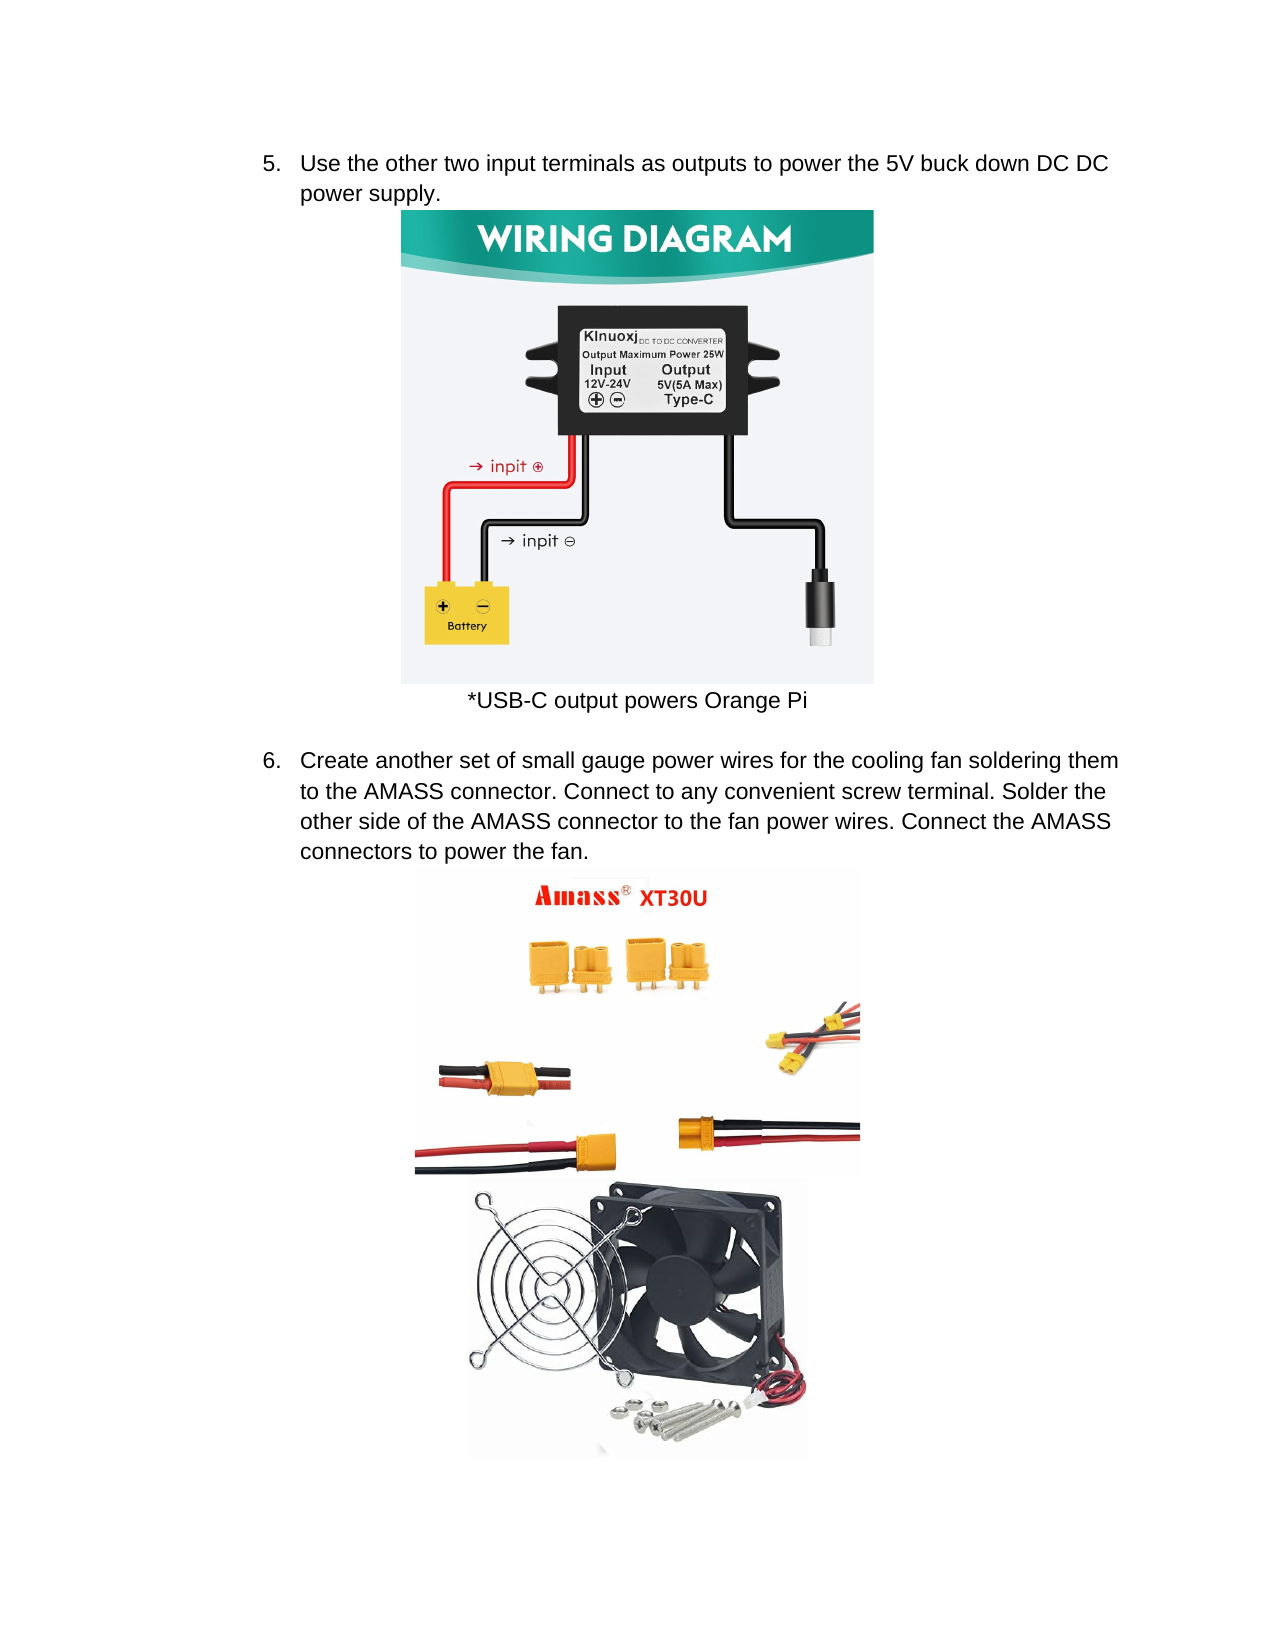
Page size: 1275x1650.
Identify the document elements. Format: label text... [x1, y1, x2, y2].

list Create another set of small gauge power wires for the cooling fan soldering them to the AMASS connector. Connect to any convenient screw terminal. Solder the other side of the AMASS connector to the fan power wires. Connect the AMASS connectors to power the fan. [262, 747, 1125, 864]
picture [414, 868, 861, 1176]
text *USB-C output powers Orange Pi [150, 687, 1125, 713]
picture [401, 210, 874, 684]
picture [467, 1178, 808, 1457]
list Use the other two input terminals as outputs to power the 5V buck down DC DC power supply. [262, 150, 1125, 207]
